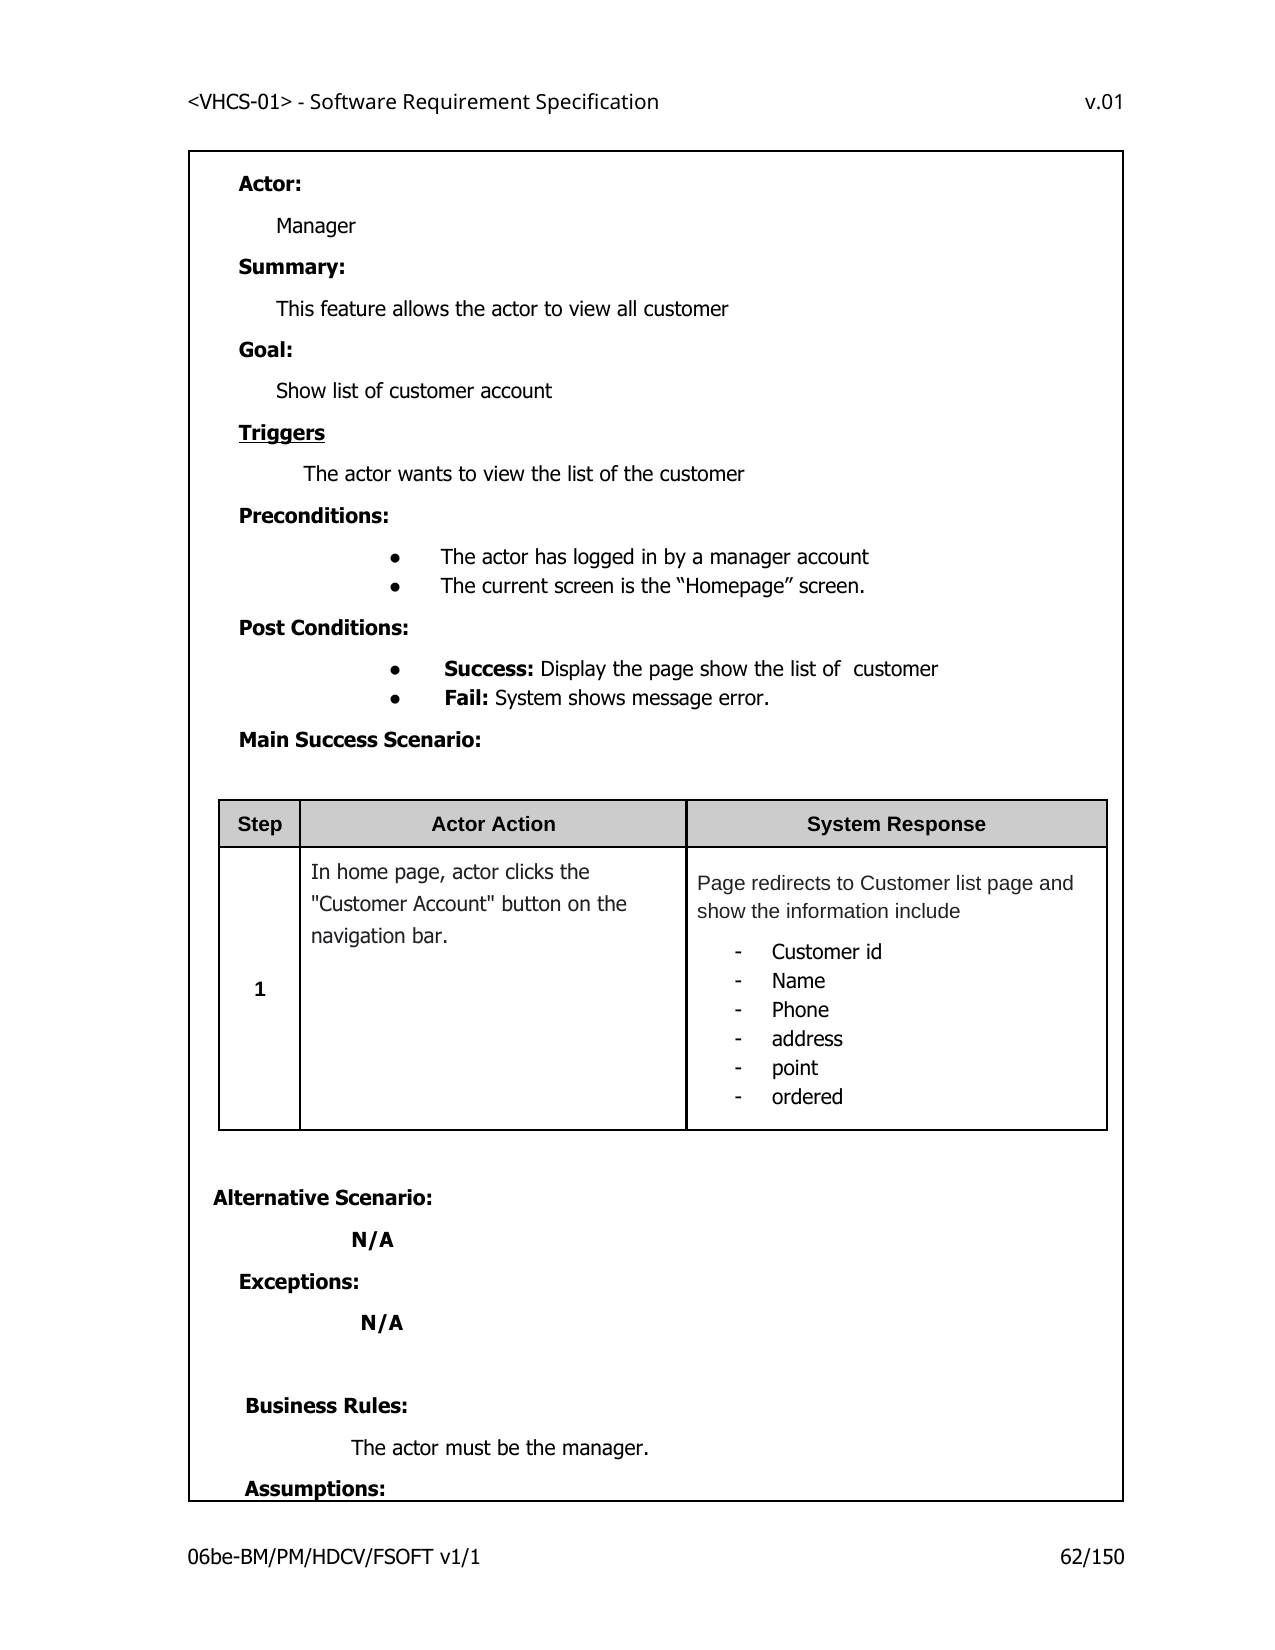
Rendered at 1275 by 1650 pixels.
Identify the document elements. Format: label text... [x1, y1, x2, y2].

table_cell Actor: Manager Summary: This feature allows the actor to view all customer Goal: Show list of customer account Triggers The actor wants to view the list of the customer Preconditions: The actor has logged in by a manager account The current screen is the “Homepage” screen. Post Conditions: Success: Display the page show the list of customer Fail: System shows message error. Main Success Scenario: Alternative Scenario: N/A Exceptions: N/A Business Rules: The actor must be the manager. Assumptions: The actor’s internet connection is available. [190, 152, 1122, 1500]
